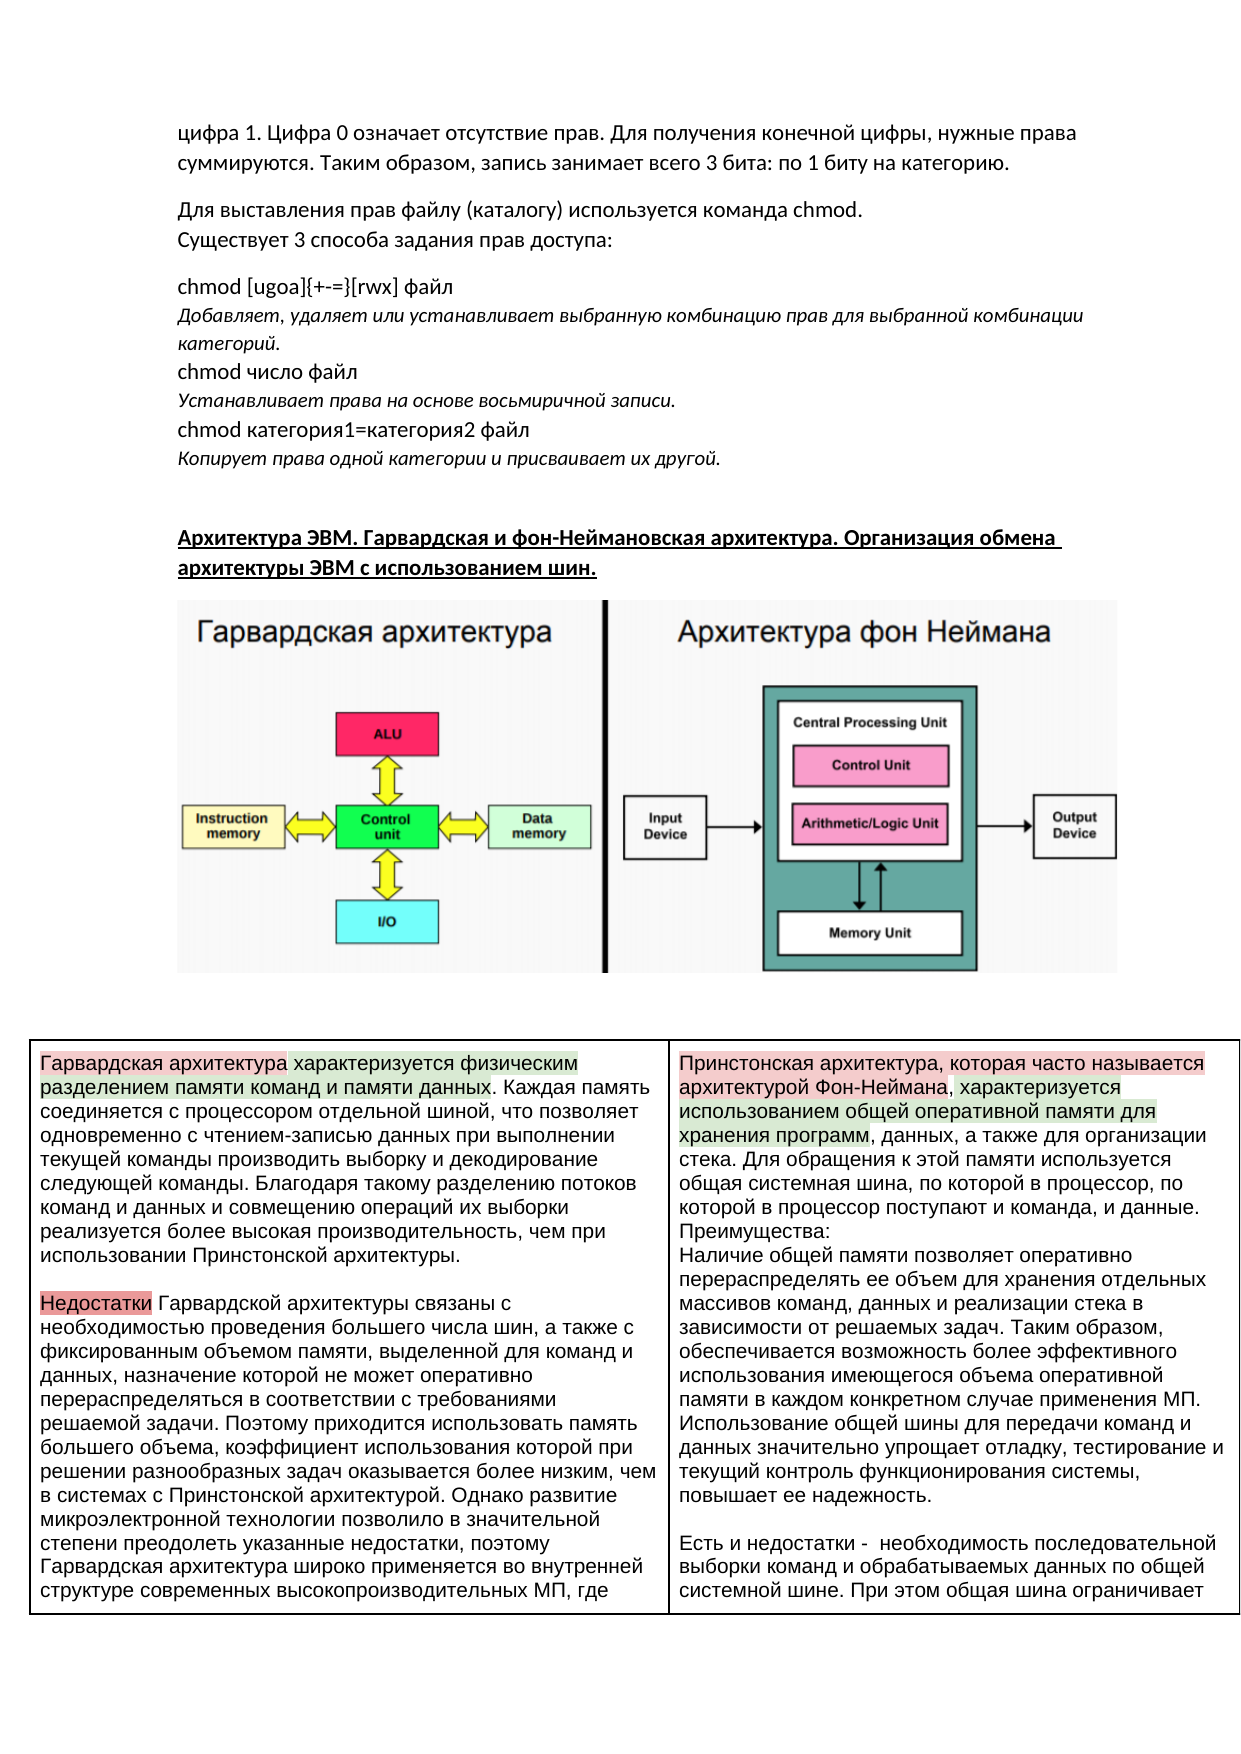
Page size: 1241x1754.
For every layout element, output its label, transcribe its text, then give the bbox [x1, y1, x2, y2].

text Архитектура ЭВМ. Гарвардская и фон-Неймановская архитектура. Организация обмена архитектуры ЭВМ с использованием шин. [177, 523, 1152, 581]
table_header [31, 1041, 668, 1613]
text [177, 118, 1152, 176]
text chmod [ugoa]{+-=}[rwx] файл Добавляет, удаляет или устанавливает выбранную комбинацию прав для выбранной комбинации категорий. chmod число файл Устанавливает права на основе восьмиричной записи. chmod категория1=категория2 файл Копирует права одной категории и присваивает их другой. [177, 272, 1152, 470]
text Для выставления прав файлу (каталогу) используется команда chmod. Существует 3 способа задания прав доступа: [177, 195, 1152, 253]
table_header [670, 1041, 1239, 1613]
picture [177, 600, 1118, 973]
